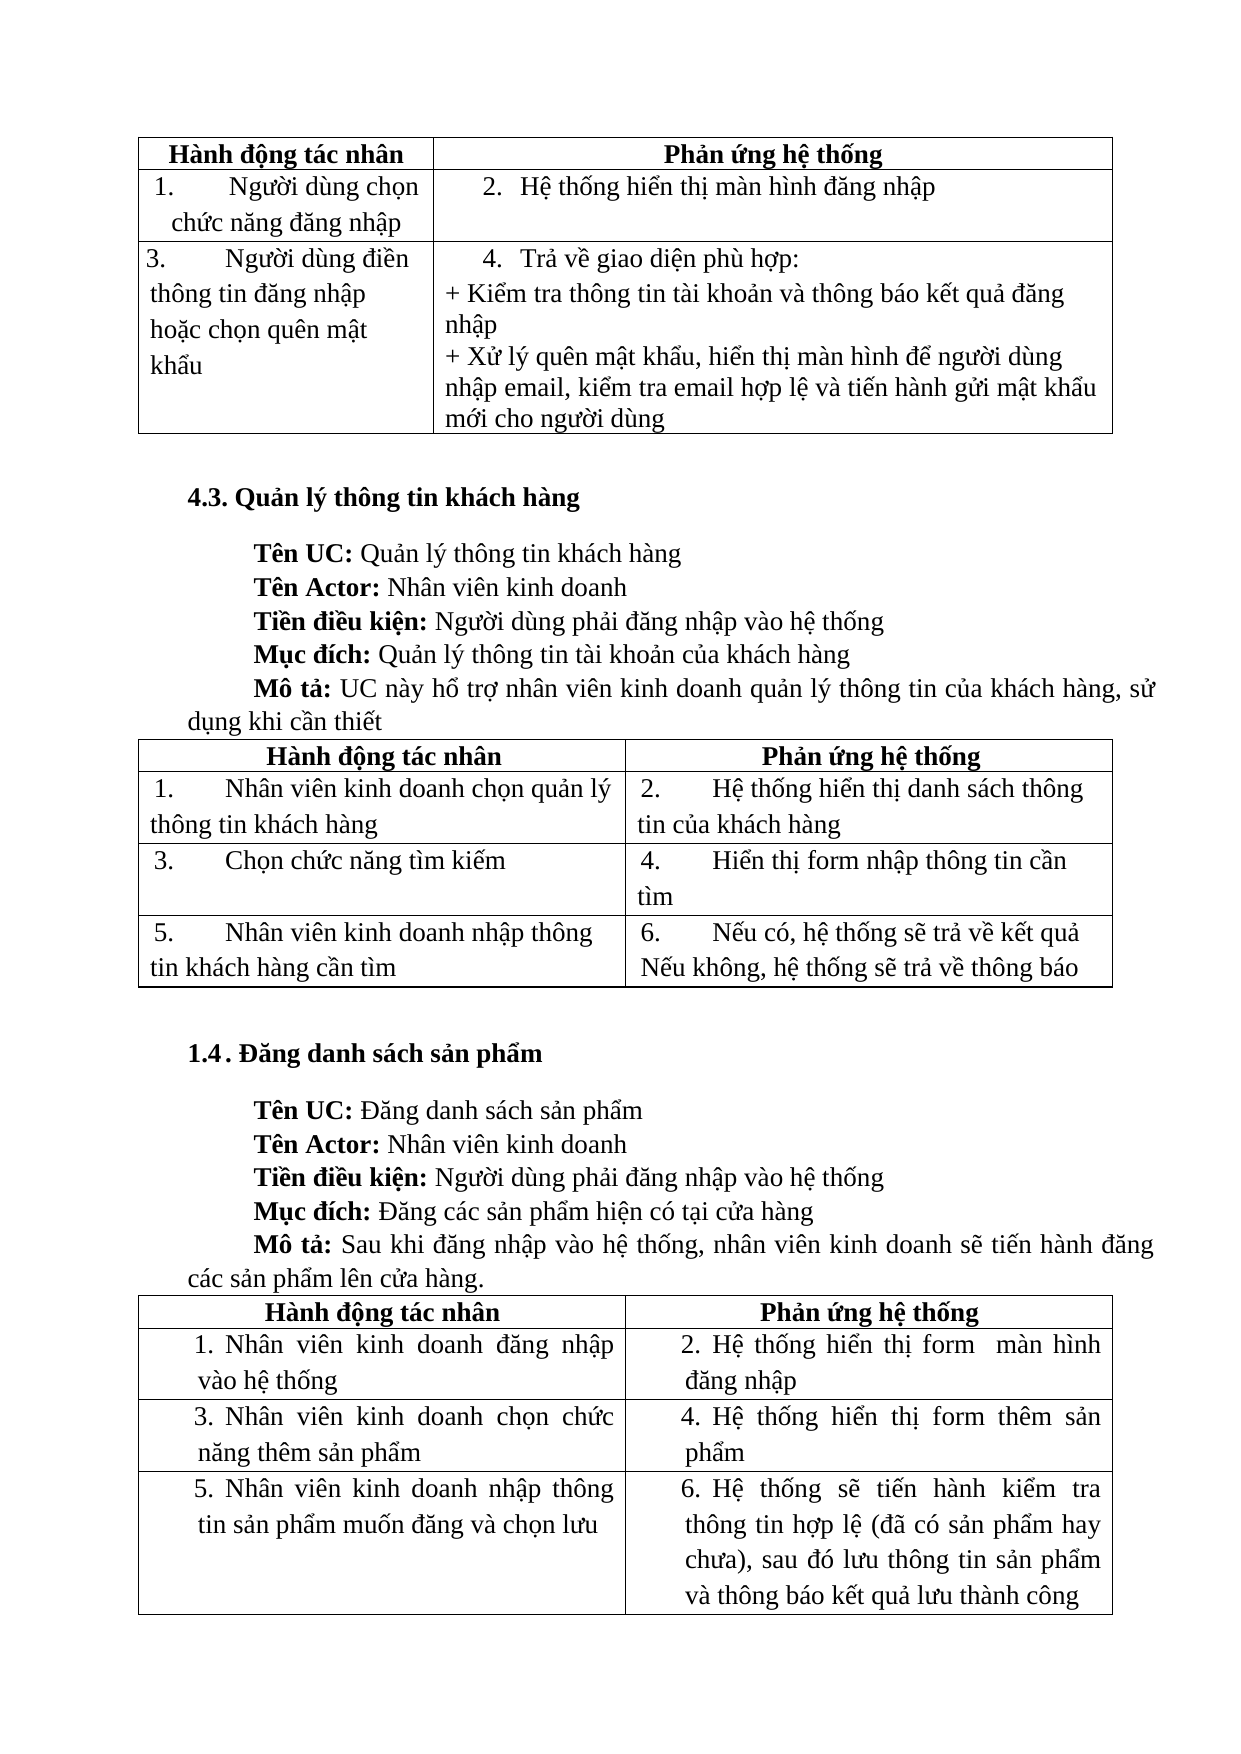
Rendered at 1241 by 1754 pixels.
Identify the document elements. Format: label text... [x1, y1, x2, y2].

table_cell Hệ thống hiển thị form thêm sản phẩm [626, 1400, 1112, 1471]
text Tiền điều kiện: Người dùng phải đăng nhập vào hệ thống [187, 1161, 1156, 1192]
table_header Hành động tác nhân [139, 740, 625, 771]
table_cell Nhân viên kinh doanh nhập thông tin khách hàng cần tìm [139, 916, 625, 986]
table_cell Nhân viên kinh doanh đăng nhập vào hệ thống [139, 1329, 625, 1399]
text Mục đích: Quản lý thông tin tài khoản của khách hàng [187, 638, 1156, 669]
table_header Hành động tác nhân [139, 1296, 625, 1328]
text Tên Actor: Nhân viên kinh doanh [187, 1128, 1156, 1159]
table_cell Hệ thống hiển thị danh sách thông tin của khách hàng [626, 772, 1112, 843]
table_header Phản ứng hệ thống [626, 740, 1112, 771]
table_header Hành động tác nhân [139, 138, 433, 169]
table_cell Hệ thống sẽ tiến hành kiểm tra thông tin hợp lệ (đã có sản phẩm hay chưa), sau đó lưu thông tin sản phẩm và thông báo kết quả lưu thành công [626, 1472, 1112, 1614]
text Tên Actor: Nhân viên kinh doanh [187, 571, 1156, 602]
table_cell Người dùng điền thông tin đăng nhập hoặc chọn quên mật khẩu [139, 242, 433, 433]
table_cell Trả về giao diện phù hợp: + Kiểm tra thông tin tài khoản và thông báo kết quả đăng nhập + Xử lý quên mật khẩu, hiển thị màn hình để người dùng nhập email, kiểm tra email hợp lệ và tiến hành gửi mật khẩu mới cho người dùng [434, 242, 1112, 433]
text Mô tả: UC này hổ trợ nhân viên kinh doanh quản lý thông tin của khách hàng, sử dụng khi cần thiết [187, 672, 1156, 736]
list . Đăng danh sách sản phẩm [187, 1038, 1156, 1069]
text Tên UC: Quản lý thông tin khách hàng [187, 538, 1156, 569]
text Mục đích: Đăng các sản phẩm hiện có tại cửa hàng [187, 1195, 1156, 1226]
table_header Phản ứng hệ thống [434, 138, 1112, 169]
table_cell Chọn chức năng tìm kiếm [139, 844, 625, 914]
table_cell Người dùng chọn chức năng đăng nhập [139, 170, 433, 241]
table_cell Nhân viên kinh doanh nhập thông tin sản phẩm muốn đăng và chọn lưu [139, 1472, 625, 1614]
table_cell Hệ thống hiển thị form màn hình đăng nhập [626, 1329, 1112, 1399]
table_header Phản ứng hệ thống [626, 1296, 1112, 1328]
text Tên UC: Đăng danh sách sản phẩm [187, 1094, 1156, 1125]
table_cell Nếu có, hệ thống sẽ trả về kết quả Nếu không, hệ thống sẽ trả về thông báo [626, 916, 1112, 986]
text Tiền điều kiện: Người dùng phải đăng nhập vào hệ thống [187, 605, 1156, 636]
table_cell Nhân viên kinh doanh chọn quản lý thông tin khách hàng [139, 772, 625, 843]
list Quản lý thông tin khách hàng [187, 481, 1156, 512]
text Mô tả: Sau khi đăng nhập vào hệ thống, nhân viên kinh doanh sẽ tiến hành đăng các sản phẩm lên cửa hàng. [187, 1228, 1156, 1293]
table_cell Hiển thị form nhập thông tin cần tìm [626, 844, 1112, 914]
table_cell Nhân viên kinh doanh chọn chức năng thêm sản phẩm [139, 1400, 625, 1471]
table_cell Hệ thống hiển thị màn hình đăng nhập [434, 170, 1112, 241]
